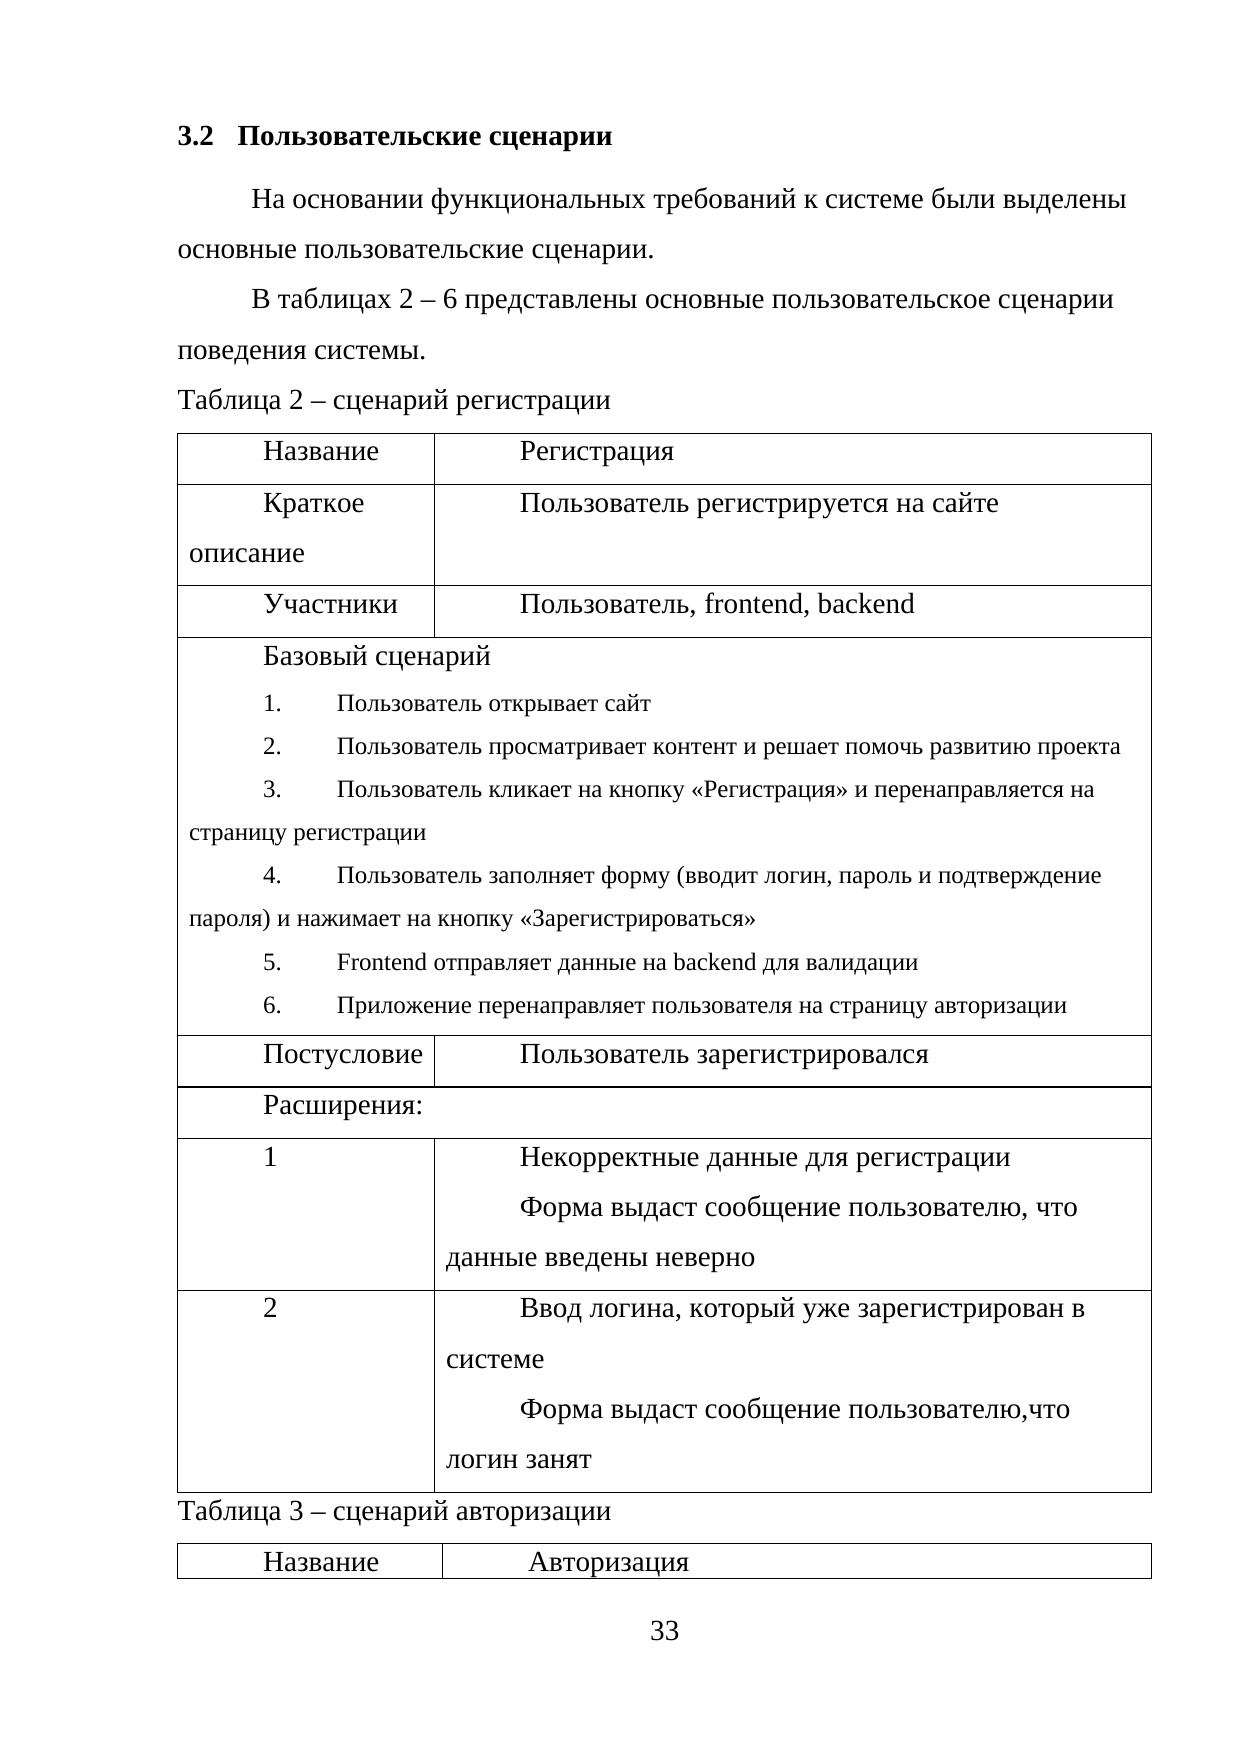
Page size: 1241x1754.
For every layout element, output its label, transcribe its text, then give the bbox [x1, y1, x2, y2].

text В таблицах 2 – 6 представлены основные пользовательское сценарии поведения системы. [177, 282, 1152, 365]
table_header Название [178, 434, 434, 484]
table_header Название [178, 1544, 442, 1578]
table_cell Пользователь зарегистрировался [435, 1036, 1151, 1086]
table_cell Участники [178, 586, 434, 637]
table_cell 1 [178, 1139, 434, 1289]
table_cell Пользователь, frontend, backend [435, 586, 1151, 637]
table_header Авторизация [443, 1544, 1151, 1578]
table_cell Пользователь регистрируется на сайте [435, 485, 1151, 585]
table_cell Краткое описание [178, 485, 434, 585]
table_cell Ввод логина, который уже зарегистрирован в системе Форма выдаст сообщение пользователю,что логин занят [435, 1291, 1151, 1492]
text Таблица 2 – сценарий регистрации [177, 382, 1152, 416]
table_cell Некорректные данные для регистрации Форма выдаст сообщение пользователю, что данные введены неверно [435, 1139, 1151, 1289]
table_header Регистрация [435, 434, 1151, 484]
table_cell 2 [178, 1291, 434, 1492]
table_cell Базовый сценарий Пользователь открывает сайт Пользователь просматривает контент и решает помочь развитию проекта Пользователь кликает на кнопку «Регистрация» и перенаправляется на страницу регистрации Пользователь заполняет форму (вводит логин, пароль и подтверждение пароля) и нажимает на кнопку «Зарегистрироваться» Frontend отправляет данные на backend для валидации Приложение перенаправляет пользователя на страницу авторизации [178, 638, 1151, 1035]
table_cell Постусловие [178, 1036, 434, 1086]
subtitle Пользовательские сценарии [177, 118, 1152, 152]
text На основании функциональных требований к системе были выделены основные пользовательские сценарии. [177, 181, 1152, 265]
table_cell Расширения: [178, 1088, 1151, 1138]
